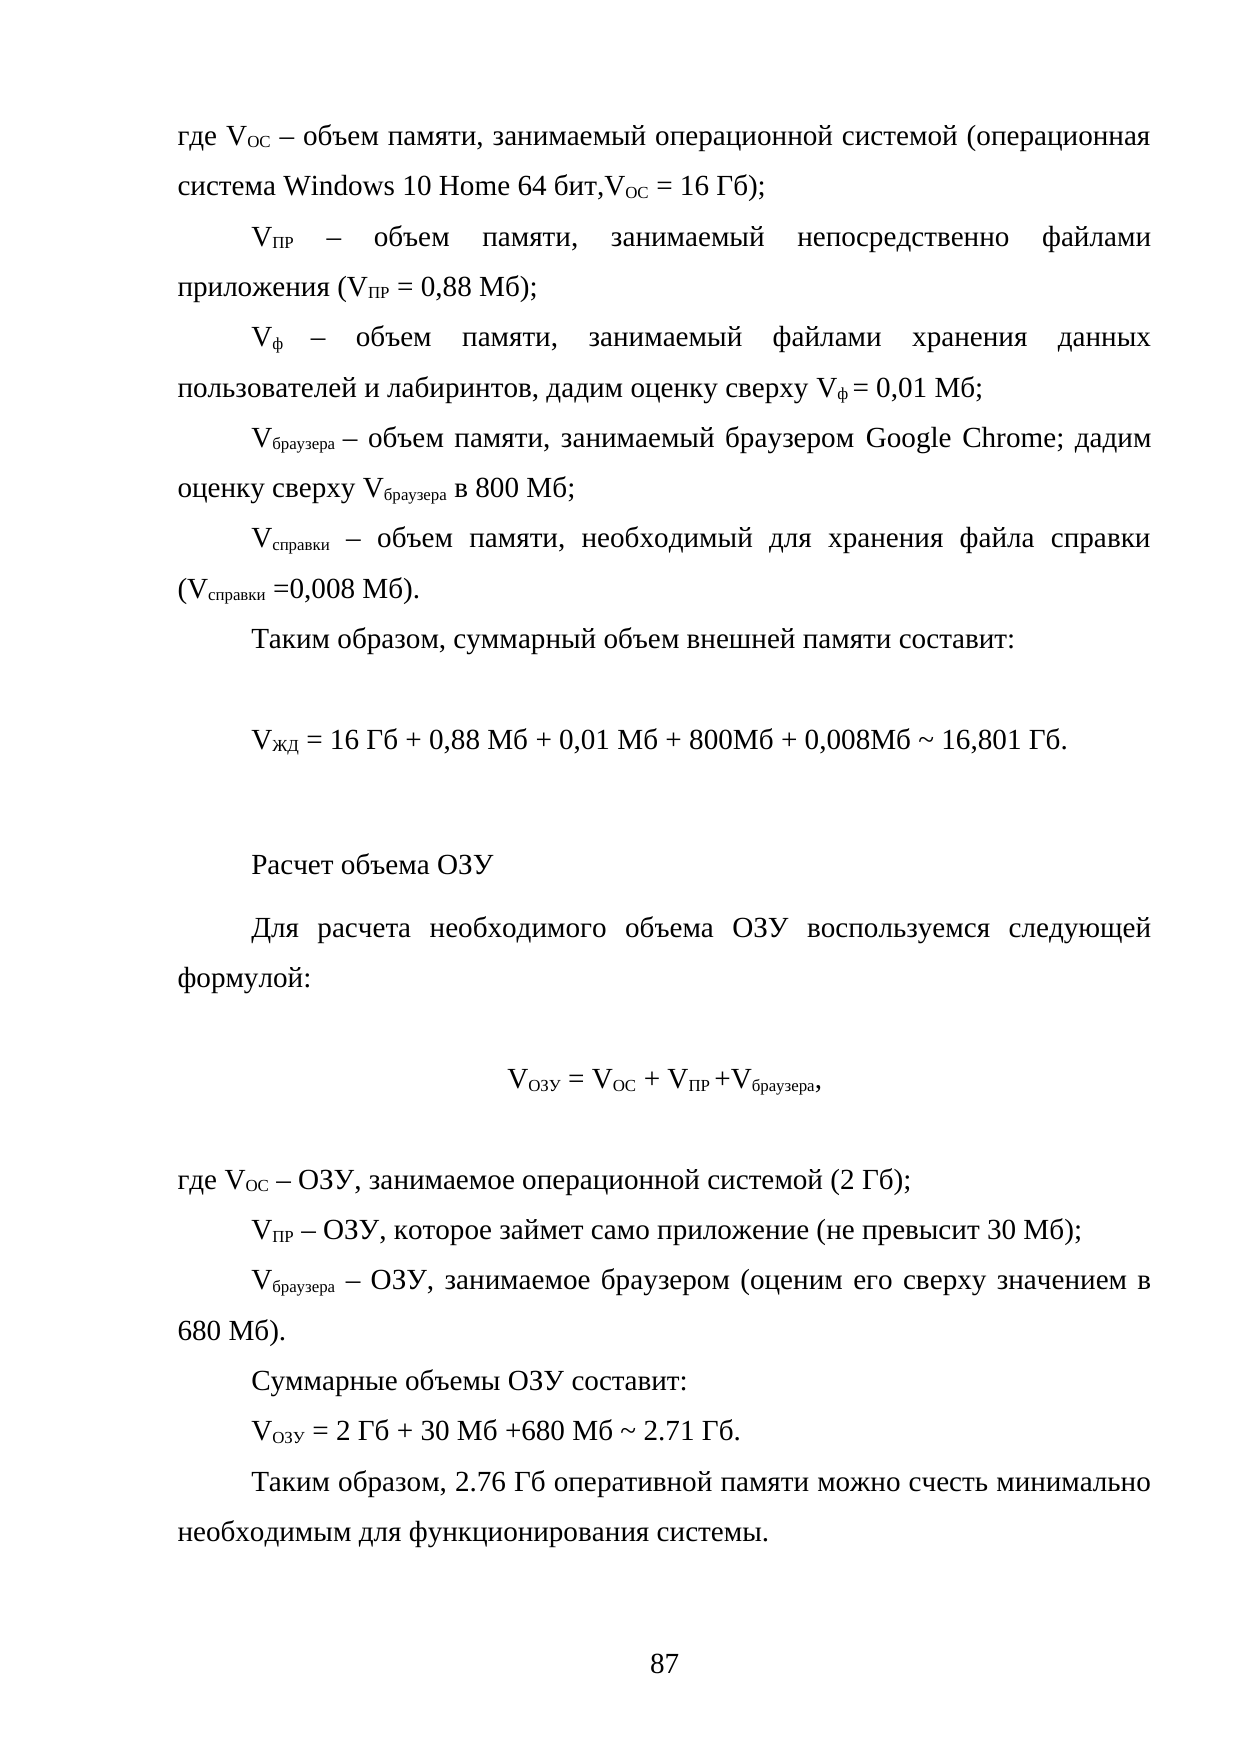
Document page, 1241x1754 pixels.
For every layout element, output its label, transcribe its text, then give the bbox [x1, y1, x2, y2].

text Vф – объем памяти, занимаемый файлами хранения данных пользователей и лабиринтов, дадим оценку сверху Vф = 0,01 Мб; [177, 319, 1152, 403]
text где VОС – ОЗУ, занимаемое операционной системой (2 Гб); [177, 1162, 1152, 1195]
text Vбраузера – ОЗУ, занимаемое браузером (оценим его сверху значением в 680 Мб). [177, 1262, 1152, 1346]
text Vсправки – объем памяти, необходимый для хранения файла справки (Vсправки =0,008 Мб). [177, 521, 1152, 604]
text VОЗУ = VОС + VПР +Vбраузера, [177, 1061, 1152, 1095]
text Для расчета необходимого объема ОЗУ воспользуемся следующей формулой: [177, 910, 1152, 994]
text VПР – ОЗУ, которое займет само приложение (не превысит 30 Мб); [177, 1212, 1152, 1246]
text Таким образом, суммарный объем внешней памяти составит: [177, 621, 1152, 655]
text Расчет объема ОЗУ [177, 847, 1152, 881]
text VПР – объем памяти, занимаемый непосредственно файлами приложения (VПР = 0,88 Мб); [177, 219, 1152, 303]
text где VОС – объем памяти, занимаемый операционной системой (операционная система Windows 10 Home 64 бит,VОС = 16 Гб); [177, 118, 1152, 202]
text Суммарные объемы ОЗУ составит: [177, 1363, 1152, 1397]
text VЖД = 16 Гб + 0,88 Мб + 0,01 Мб + 800Мб + 0,008Мб ~ 16,801 Гб. [177, 722, 1152, 755]
text VОЗУ = 2 Гб + 30 Мб +680 Мб ~ 2.71 Гб. [177, 1413, 1152, 1447]
text Vбраузера – объем памяти, занимаемый браузером Google Chrome; дадим оценку сверху Vбраузера в 800 Мб; [177, 420, 1152, 504]
text Таким образом, 2.76 Гб оперативной памяти можно счесть минимально необходимым для функционирования системы. [177, 1464, 1152, 1548]
